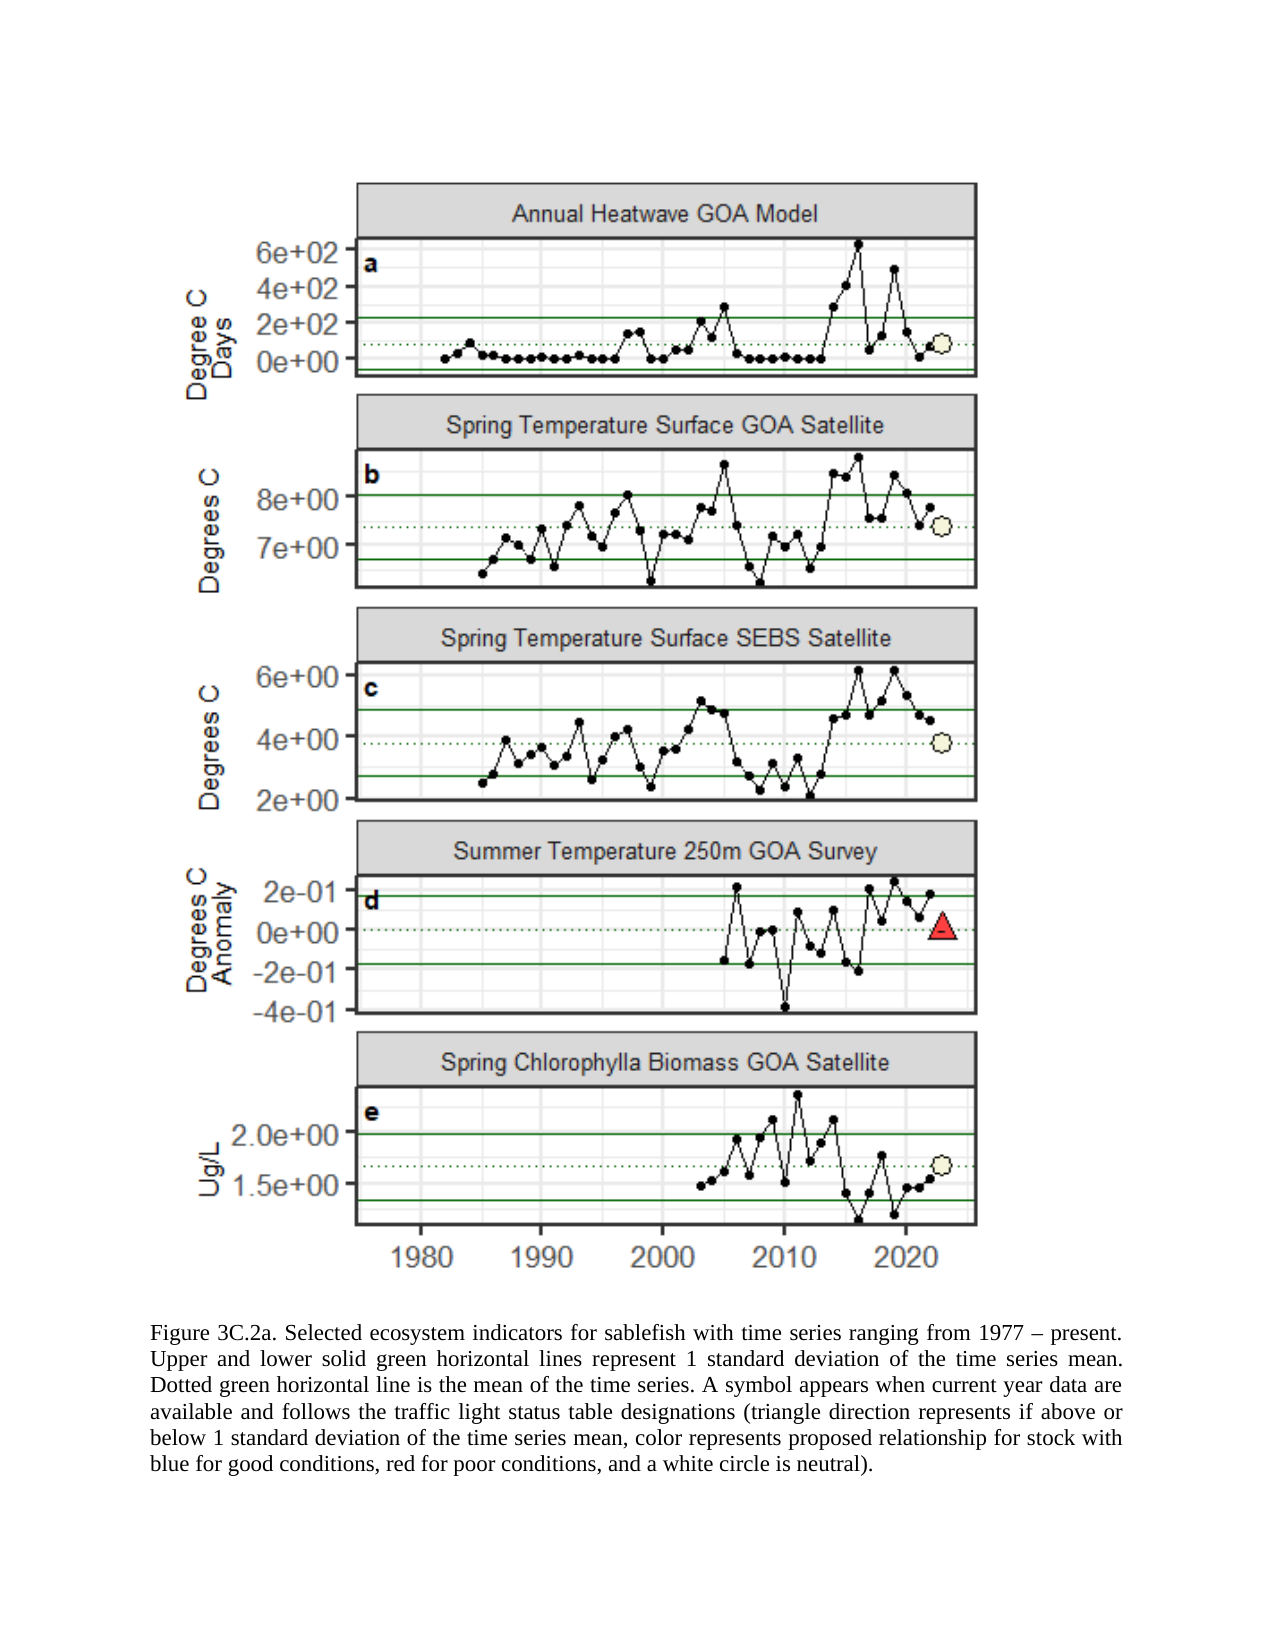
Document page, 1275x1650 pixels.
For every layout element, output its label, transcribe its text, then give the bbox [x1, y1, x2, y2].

picture [150, 150, 1012, 1280]
text Figure 3C.2a. Selected ecosystem indicators for sablefish with time series ranging from 1977 – present. Upper and lower solid green horizontal lines represent 1 standard deviation of the time series mean. Dotted green horizontal line is the mean of the time series. A symbol appears when current year data are available and follows the traffic light status table designations (triangle direction represents if above or below 1 standard deviation of the time series mean, color represents proposed relationship for stock with blue for good conditions, red for poor conditions, and a white circle is neutral). [150, 1319, 1125, 1477]
